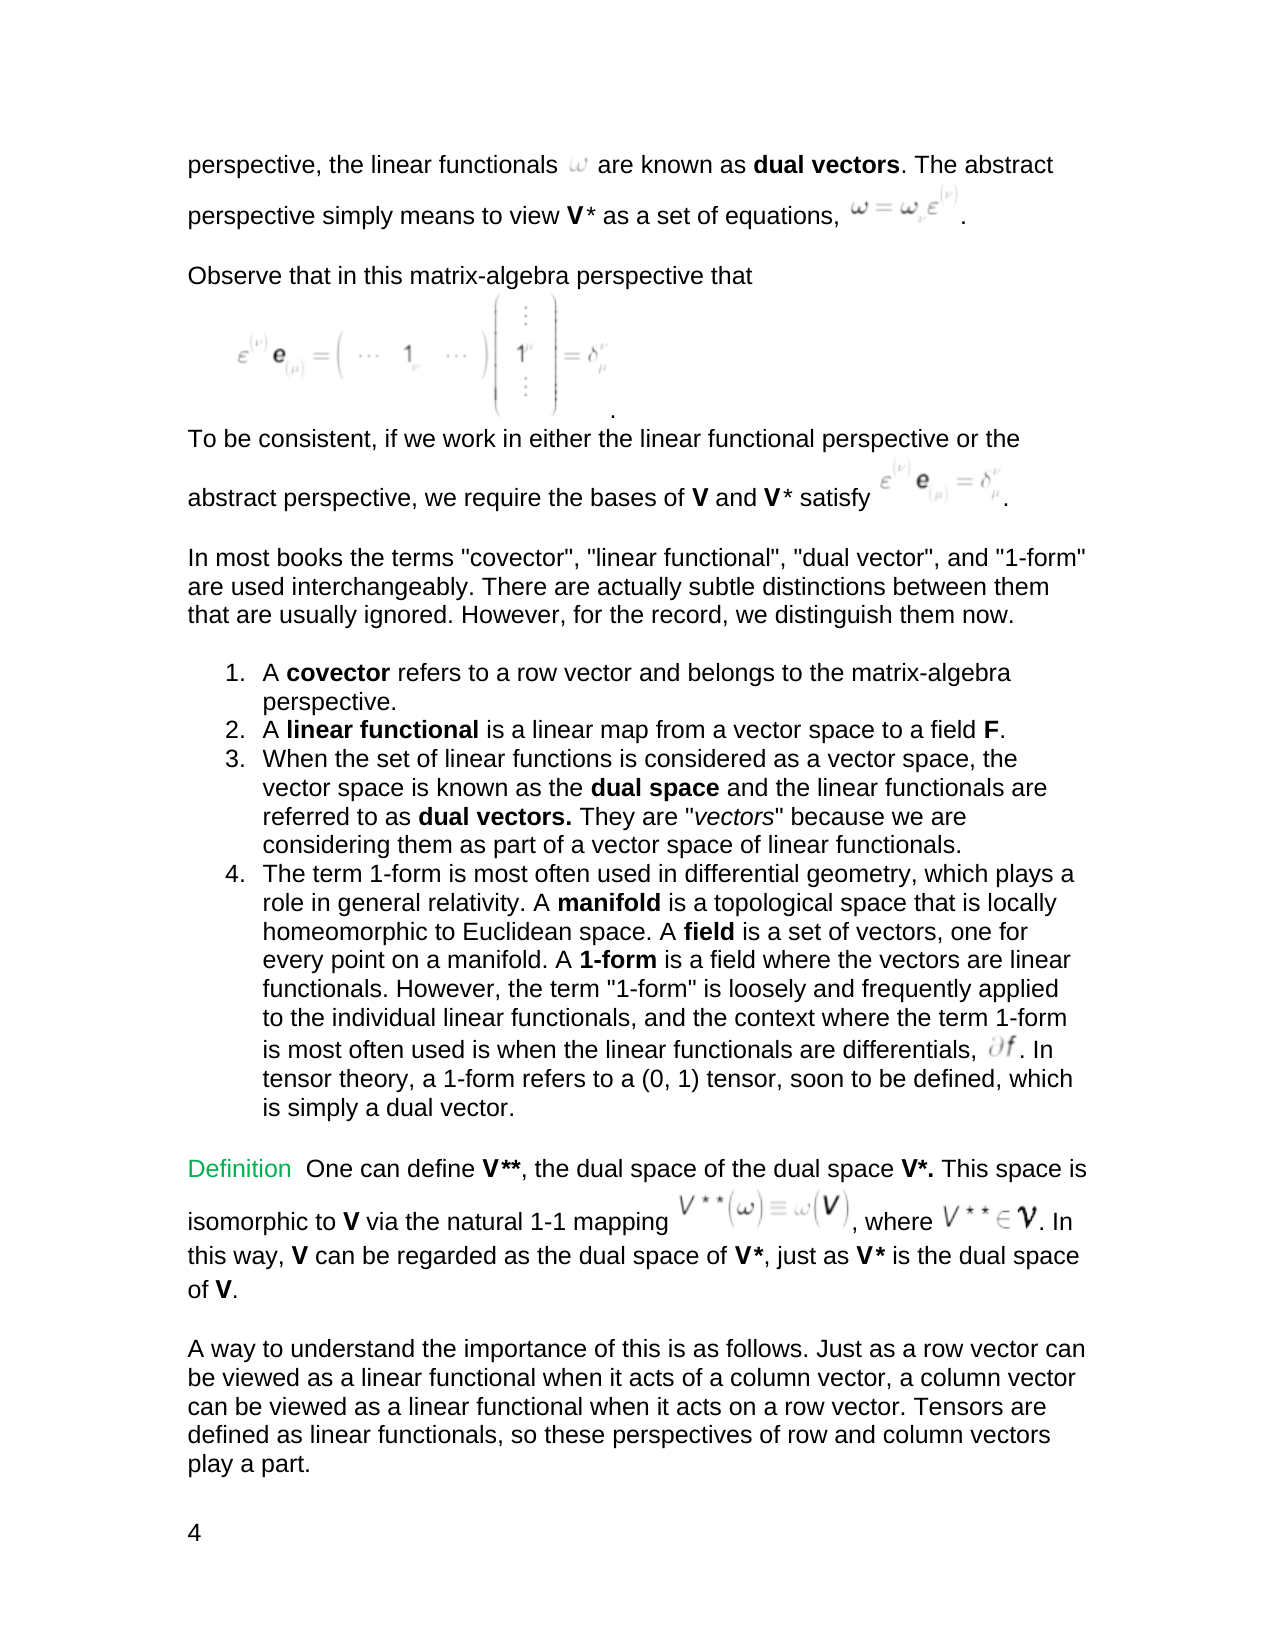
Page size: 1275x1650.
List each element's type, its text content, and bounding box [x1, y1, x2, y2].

text To be consistent, if we work in either the linear functional perspective or the abstract perspective, we require the bases of V and V * satisfy . [187, 424, 1087, 514]
text . [187, 289, 1087, 424]
text Definition One can define V **, the dual space of the dual space V*. This space is isomorphic to V via the natural 1-1 mapping , where . In this way, V can be regarded as the dual space of V *, just as V * is the dual space of V. [187, 1150, 1087, 1306]
text Observe that in this matrix-algebra perspective that [187, 261, 1087, 289]
text In most books the terms "covector", "linear functional", "dual vector", and "1-form" are used interchangeably. There are actually subtle distinctions between them that are usually ignored. However, for the record, we distinguish them now. [187, 543, 1087, 629]
list When the set of linear functions is considered as a vector space, the vector space is known as the dual space and the linear functionals are referred to as dual vectors. They are "vectors" because we are considering them as part of a vector space of linear functionals. [225, 744, 1087, 859]
text A way to understand the importance of this is as follows. Just as a row vector can be viewed as a linear functional when it acts of a column vector, a column vector can be viewed as a linear functional when it acts on a row vector. Tensors are defined as linear functionals, so these perspectives of row and column vectors play a part. [187, 1334, 1087, 1478]
list A covector refers to a row vector and belongs to the matrix-algebra perspective. [225, 658, 1087, 715]
list A linear functional is a linear map from a vector space to a field F. [225, 715, 1087, 744]
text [187, 150, 1087, 232]
list The term 1-form is most often used in differential geometry, which plays a role in general relativity. A manifold is a topological space that is locally homeomorphic to Euclidean space. A field is a set of vectors, one for every point on a manifold. A 1-form is a field where the vectors are linear functionals. However, the term "1-form" is loosely and frequently applied to the individual linear functionals, and the context where the term 1-form is most often used is when the linear functionals are differentials, . In tensor theory, a 1-form refers to a (0, 1) tensor, soon to be defined, which is simply a dual vector. [225, 859, 1087, 1121]
